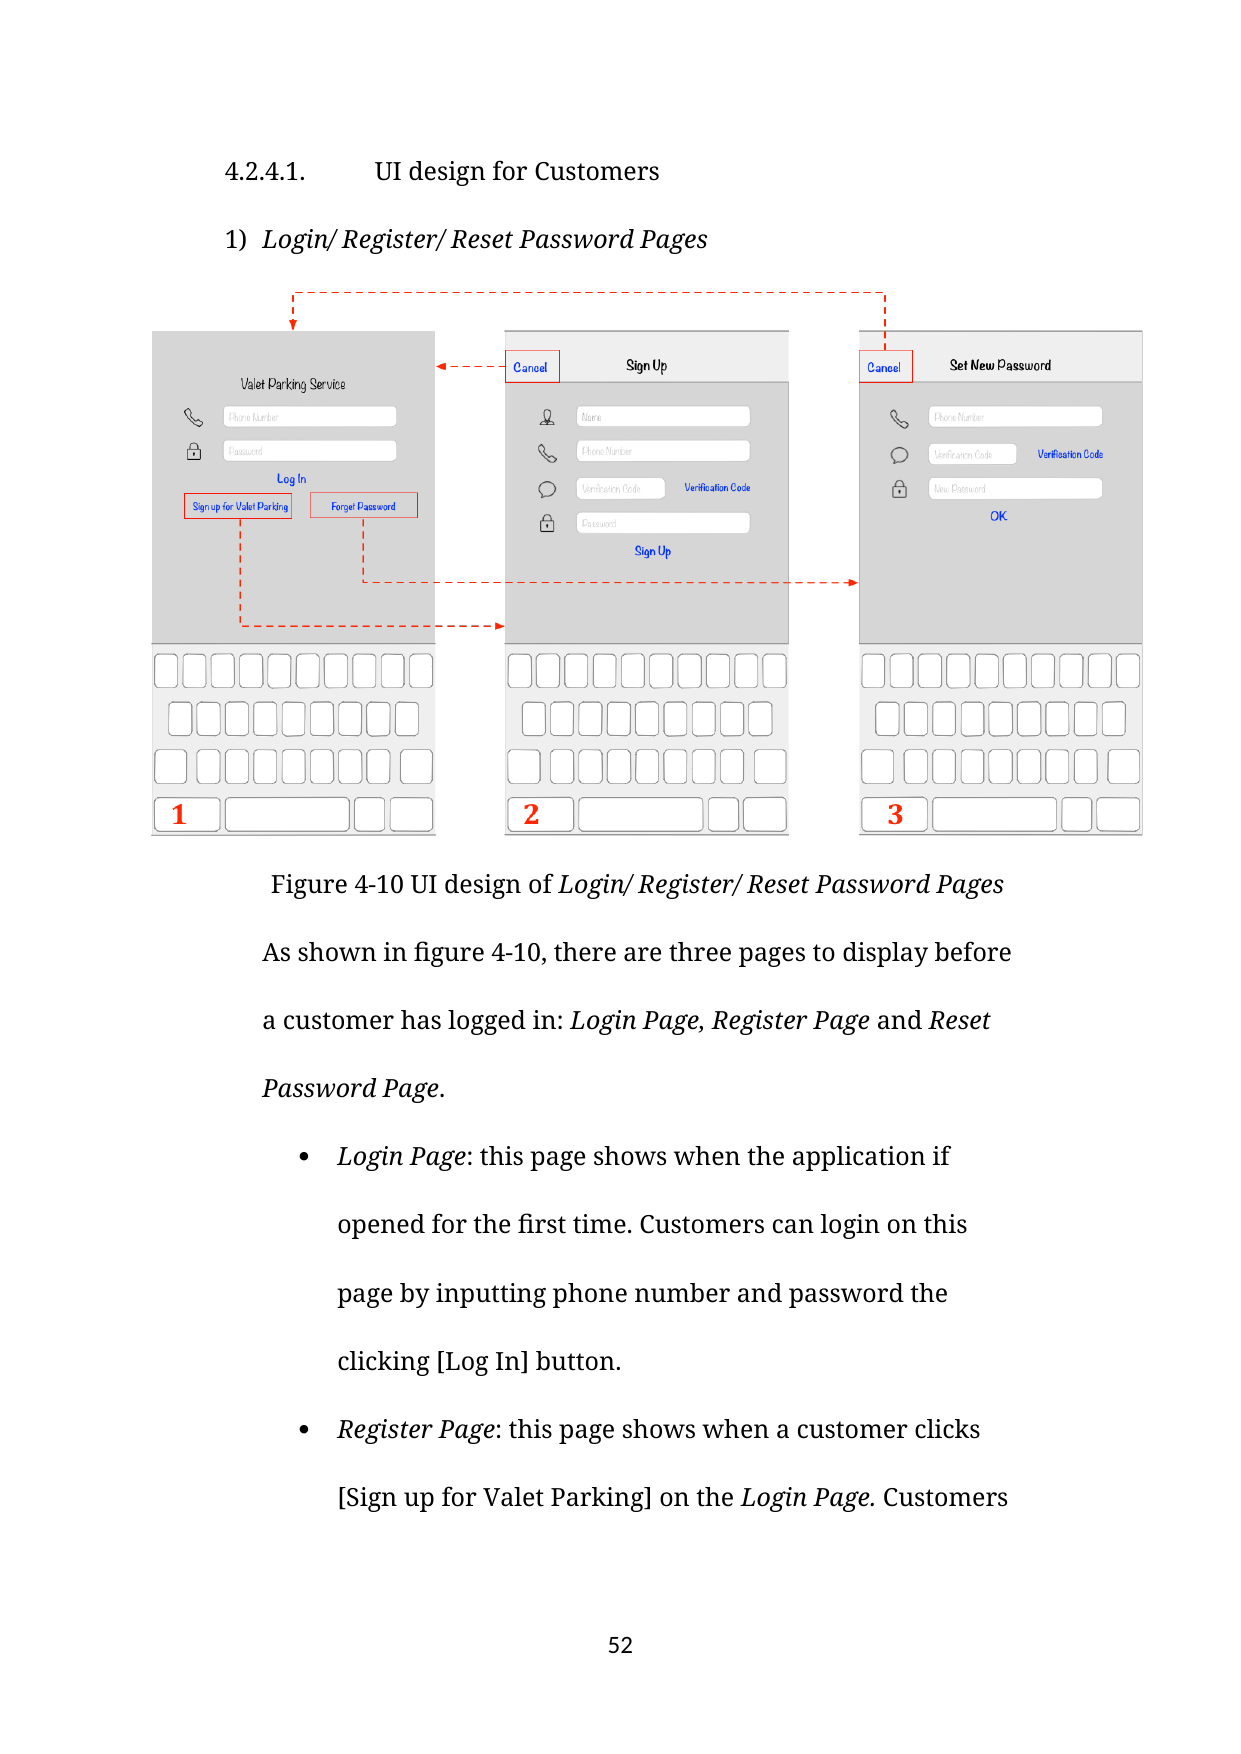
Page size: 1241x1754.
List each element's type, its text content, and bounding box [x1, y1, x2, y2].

list Login/ Register/ Reset Password Pages [224, 222, 1016, 256]
picture [150, 289, 1143, 836]
list Login Page: this page shows when the application if opened for the first time. Customers can login on this page by inputting phone number and password the clicking [Log In] button. [299, 1139, 1016, 1377]
text As shown in figure 4-10, there are three pages to display before a customer has logged in: Login Page, Register Page and Reset Password Page. [262, 935, 1016, 1105]
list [299, 1412, 1016, 1514]
list UI design for Customers [224, 153, 1016, 188]
text Figure 4-10 UI design of Login/ Register/ Reset Password Pages [262, 867, 1016, 901]
